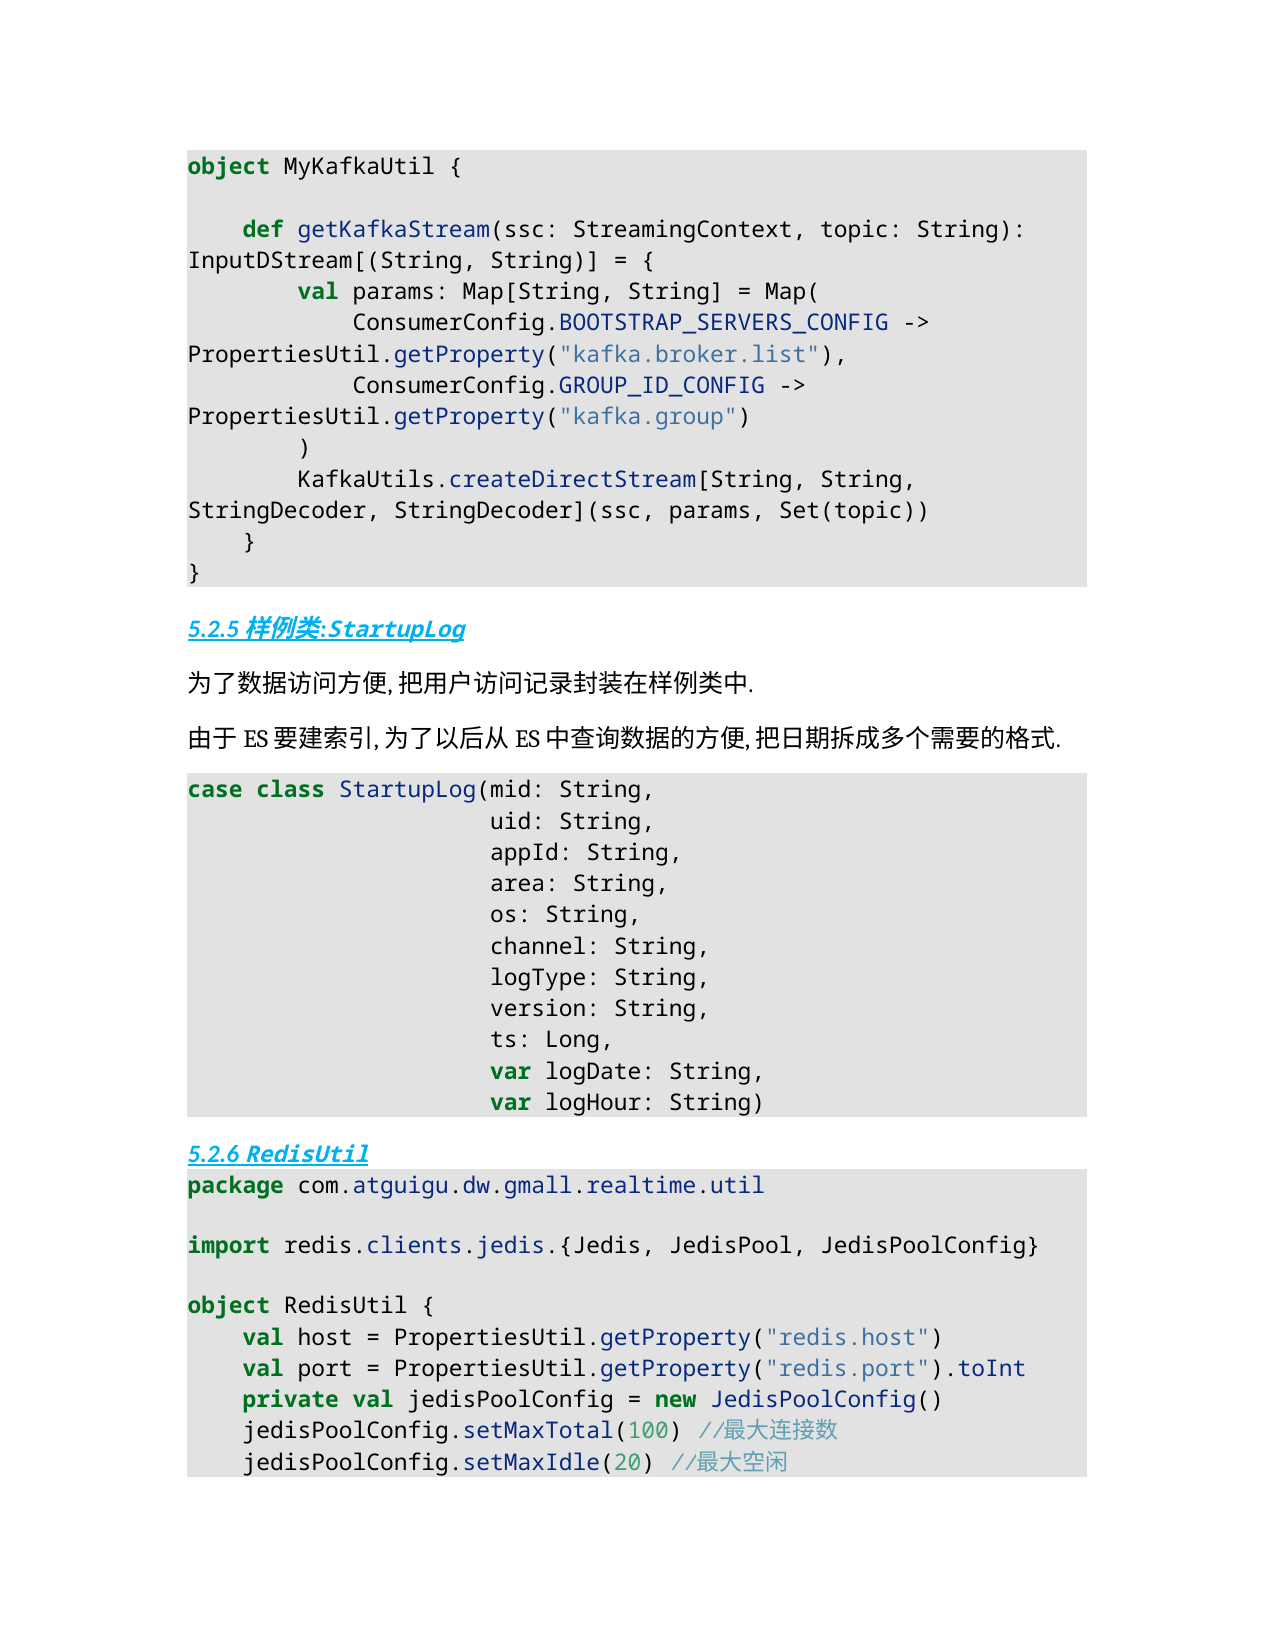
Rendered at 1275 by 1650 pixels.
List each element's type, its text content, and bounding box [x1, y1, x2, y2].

text case class StartupLog(mid: String, uid: String, appId: String, area: String, os: String, channel: String, logType: String, version: String, ts: Long, var logDate: String, var logHour: String) [187, 773, 1087, 1117]
subtitle 5.2.6 RedisUtil [187, 1138, 1087, 1169]
text 为了数据访问方便, 把用户访问记录封装在样例类中. [187, 663, 1087, 699]
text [187, 1169, 1087, 1477]
subtitle 5.2.5 样例类:StartupLog [187, 608, 1087, 644]
text 由于 ES 要建索引, 为了以后从 ES 中查询数据的方便, 把日期拆成多个需要的格式. [187, 718, 1087, 754]
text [187, 150, 1087, 587]
